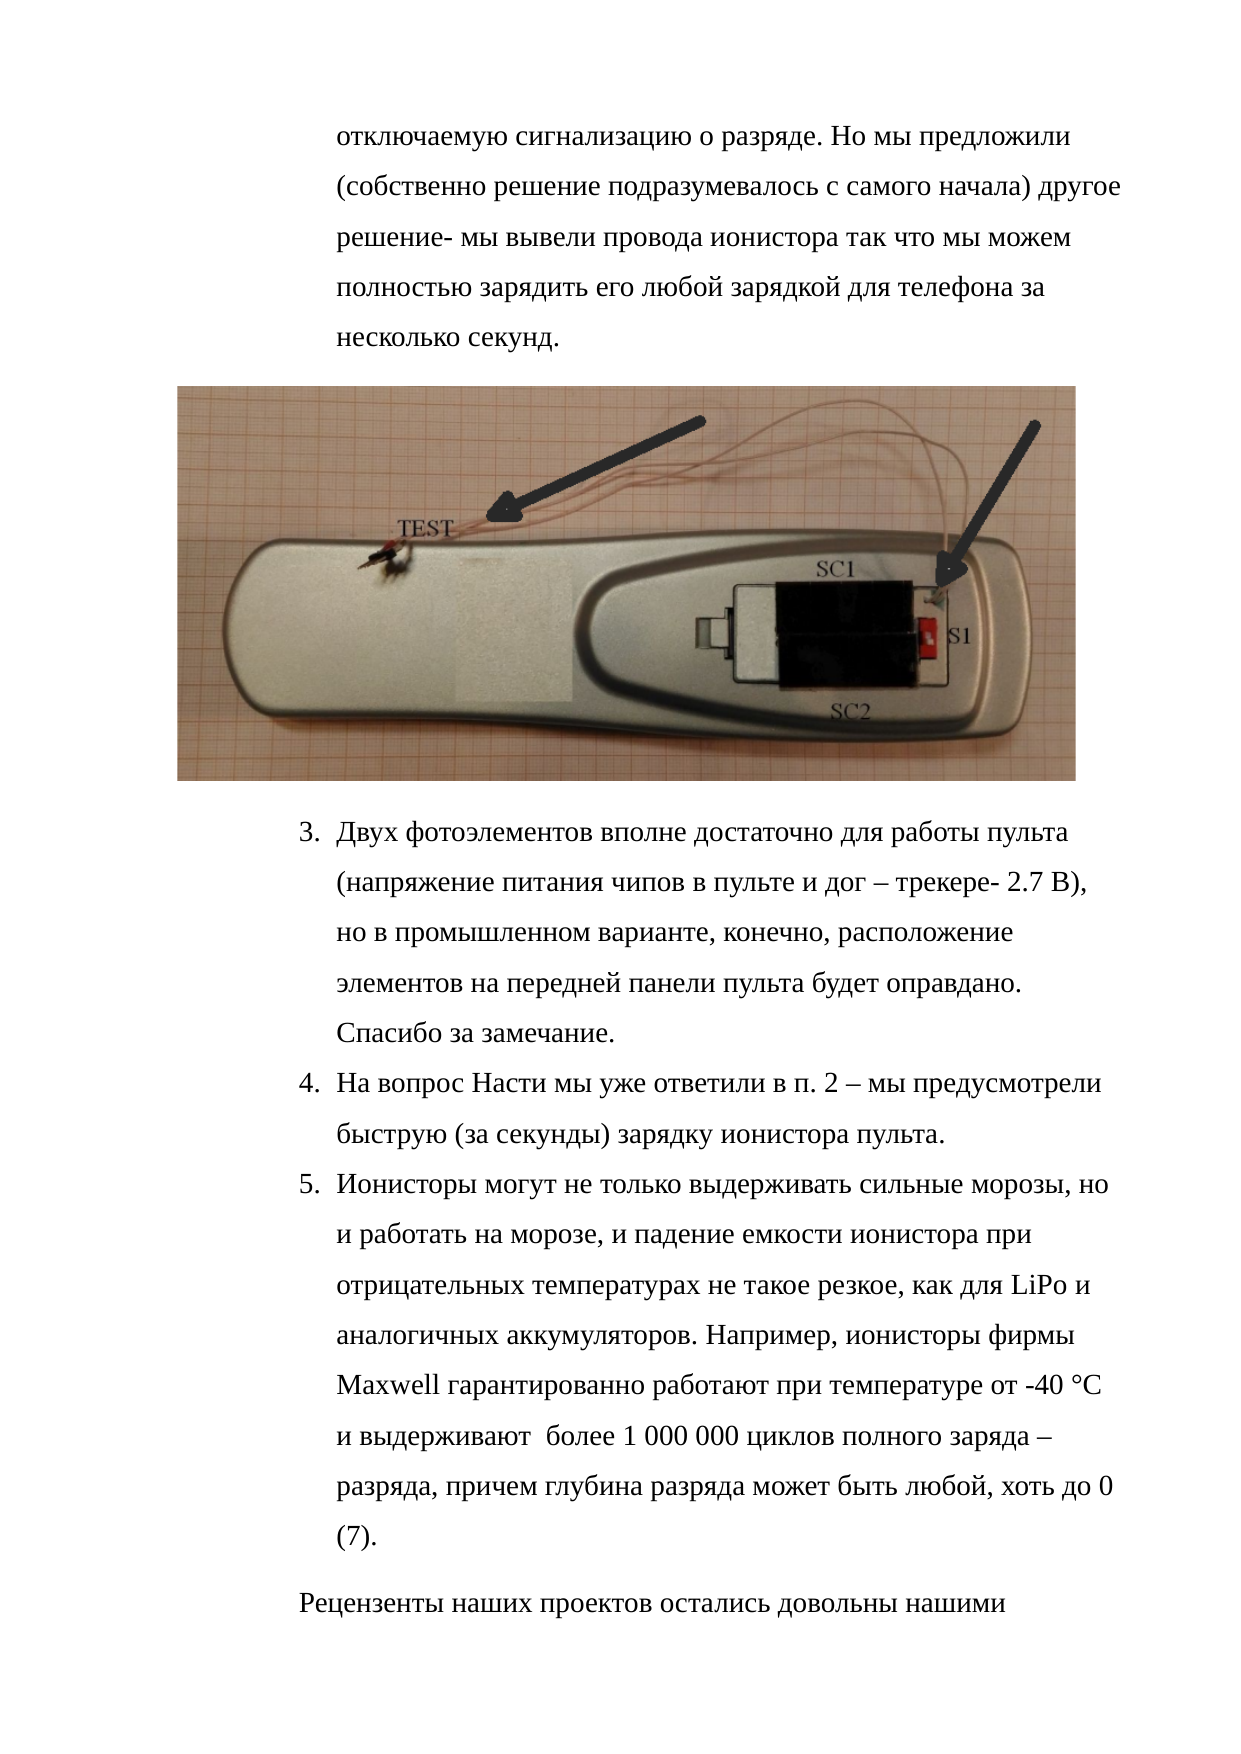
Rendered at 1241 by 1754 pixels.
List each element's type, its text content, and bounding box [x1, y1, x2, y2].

list На вопрос Насти мы уже ответили в п. 2 – мы предусмотрели быструю (за секунды) зарядку ионистора пульта. [299, 1066, 1122, 1149]
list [299, 118, 1122, 353]
list Двух фотоэлементов вполне достаточно для работы пульта (напряжение питания чипов в пульте и дог – трекере- 2.7 В), но в промышленном варианте, конечно, расположение элементов на передней панели пульта будет оправдано. Спасибо за замечание. [299, 814, 1122, 1049]
list Ионисторы могут не только выдерживать сильные морозы, но и работать на морозе, и падение емкости ионистора при отрицательных температурах не такое резкое, как для LiPo и аналогичных аккумуляторов. Например, ионисторы фирмы Maxwell гарантированно работают при температуре от -40 °С и выдерживают более 1 000 000 циклов полного заряда – разряда, причем глубина разряда может быть любой, хоть до 0 . [299, 1166, 1122, 1552]
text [240, 1585, 1122, 1619]
picture [177, 386, 1076, 781]
